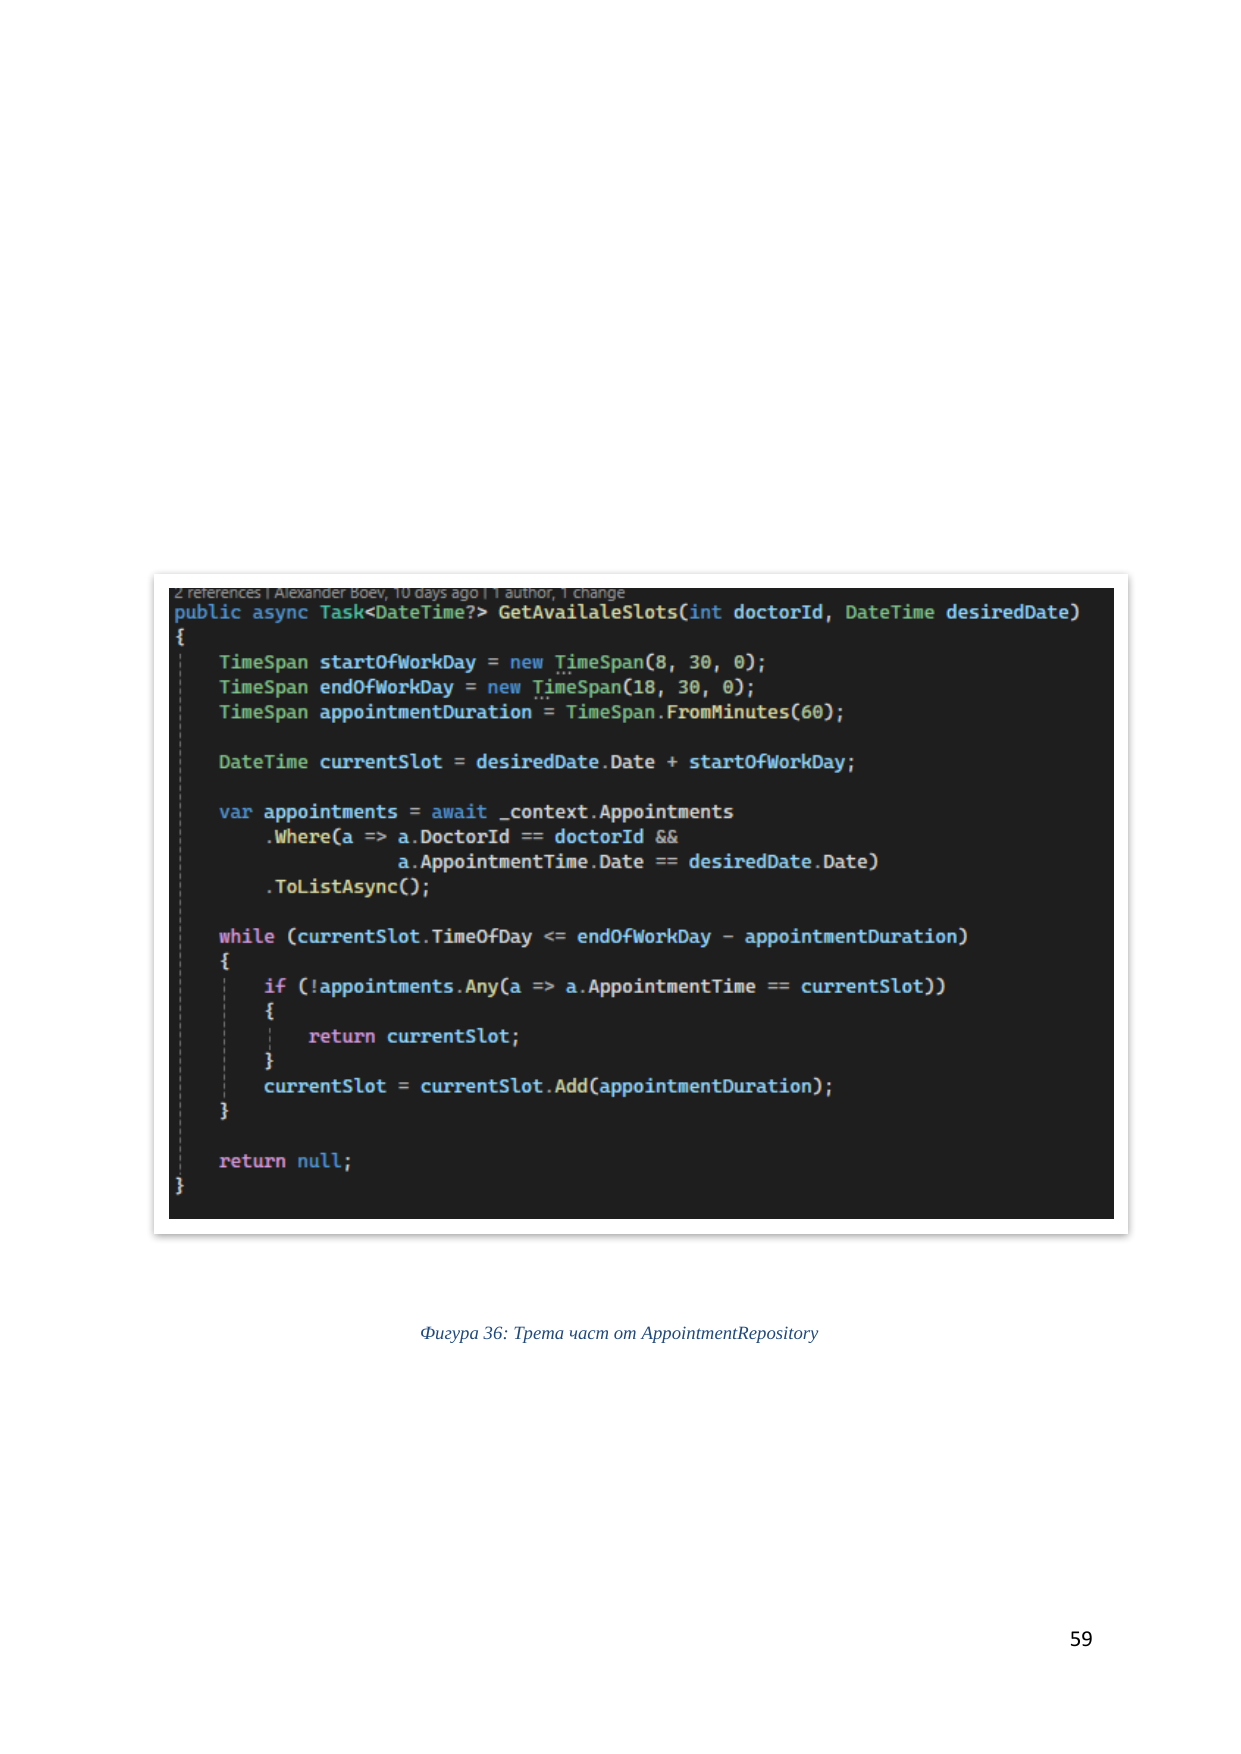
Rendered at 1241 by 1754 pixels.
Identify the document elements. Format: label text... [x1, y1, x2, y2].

picture [169, 588, 1114, 1219]
text Фигура 36: Трета част от AppointmentRepository [148, 1322, 1093, 1343]
